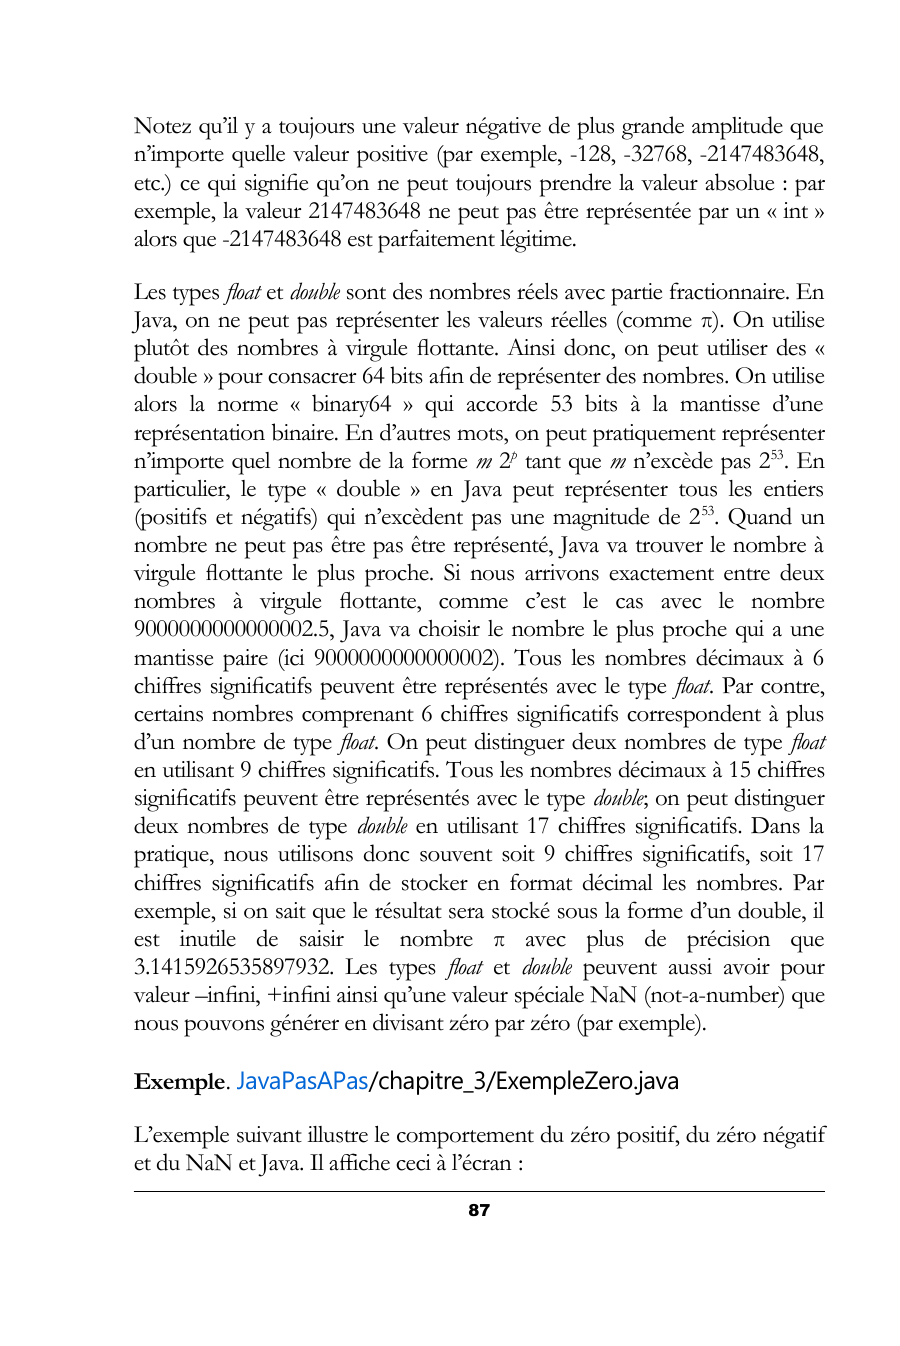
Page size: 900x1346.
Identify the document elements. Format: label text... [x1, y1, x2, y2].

text Exemple. JavaPasAPas/chapitre_3/ExempleZero.java [133, 1062, 825, 1096]
text Les types float et double sont des nombres réels avec partie fractionnaire. En Java, on ne peut pas représenter les valeurs réelles (comme π). On utilise plutôt des nombres à virgule flottante. Ainsi donc, on peut utiliser des « double » pour consacrer 64 bits afin de représenter des nombres. On utilise alors la norme « binary64 » qui accorde 53 bits à la mantisse d’une représentation binaire. En d’autres mots, on peut pratiquement représenter n’importe quel nombre de la forme m 2p tant que m n’excède pas 253. En particulier, le type « double » en Java peut représenter tous les entiers (positifs et négatifs) qui n’excèdent pas une magnitude de 253. Quand un nombre ne peut pas être pas être représenté, Java va trouver le nombre à virgule flottante le plus proche. Si nous arrivons exactement entre deux nombres à virgule flottante, comme c’est le cas avec le nombre 9000000000000002.5, Java va choisir le nombre le plus proche qui a une mantisse paire (ici 9000000000000002). Tous les nombres décimaux à 6 chiffres significatifs peuvent être représentés avec le type float. Par contre, certains nombres comprenant 6 chiffres significatifs correspondent à plus d’un nombre de type float. On peut distinguer deux nombres de type float en utilisant 9 chiffres significatifs. Tous les nombres décimaux à 15 chiffres significatifs peuvent être représentés avec le type double; on peut distinguer deux nombres de type double en utilisant 17 chiffres significatifs. Dans la pratique, nous utilisons donc souvent soit 9 chiffres significatifs, soit 17 chiffres significatifs afin de stocker en format décimal les nombres. Par exemple, si on sait que le résultat sera stocké sous la forme d’un double, il est inutile de saisir le nombre π avec plus de précision que 3.1415926535897932. Les types float et double peuvent aussi avoir pour valeur –infini, +infini ainsi qu’une valeur spéciale NaN (not-a-number) que nous pouvons générer en divisant zéro par zéro (par exemple). [133, 278, 825, 1037]
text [133, 112, 825, 253]
text L’exemple suivant illustre le comportement du zéro positif, du zéro négatif et du NaN et Java. Il affiche ceci à l’écran : [133, 1121, 825, 1177]
